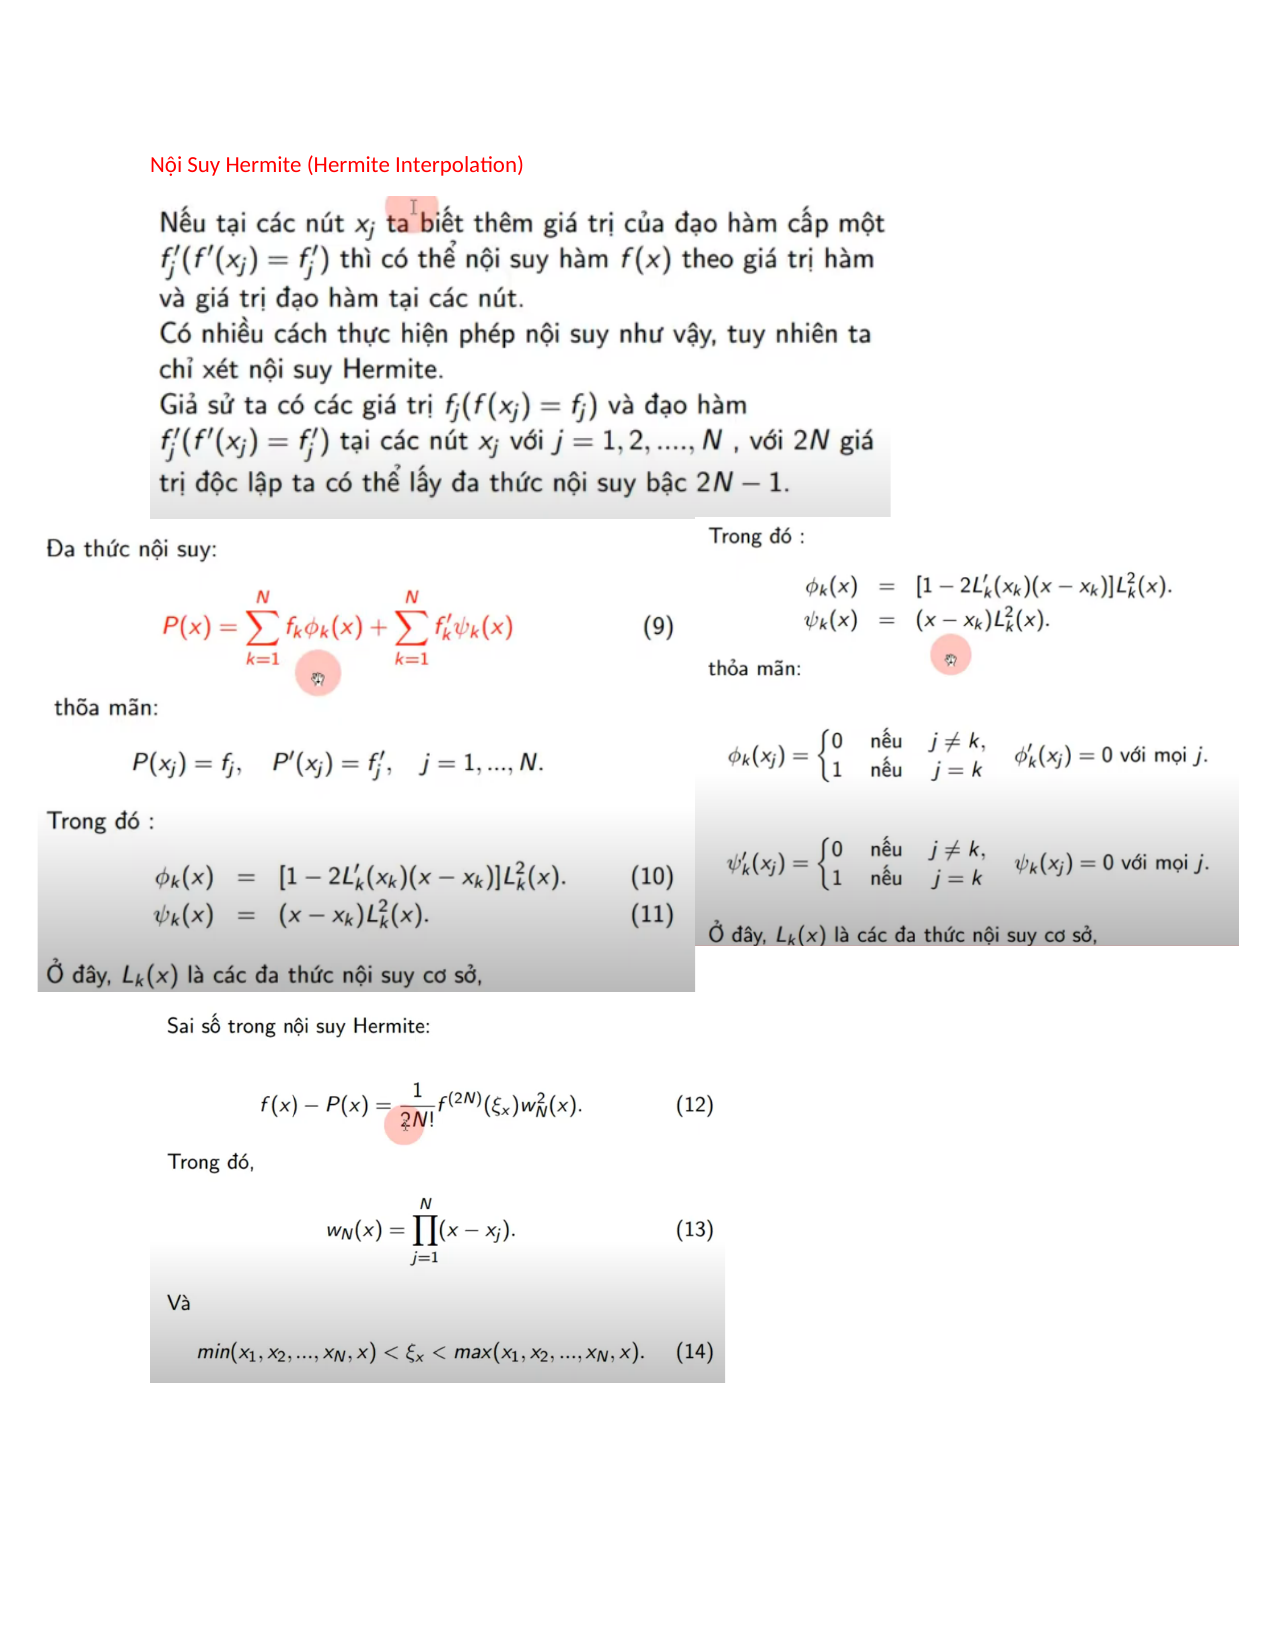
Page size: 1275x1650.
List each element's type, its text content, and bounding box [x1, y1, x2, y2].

picture [150, 1006, 725, 1383]
picture [37, 196, 1239, 992]
text Nội Suy Hermite (Hermite Interpolation) [150, 150, 1125, 178]
